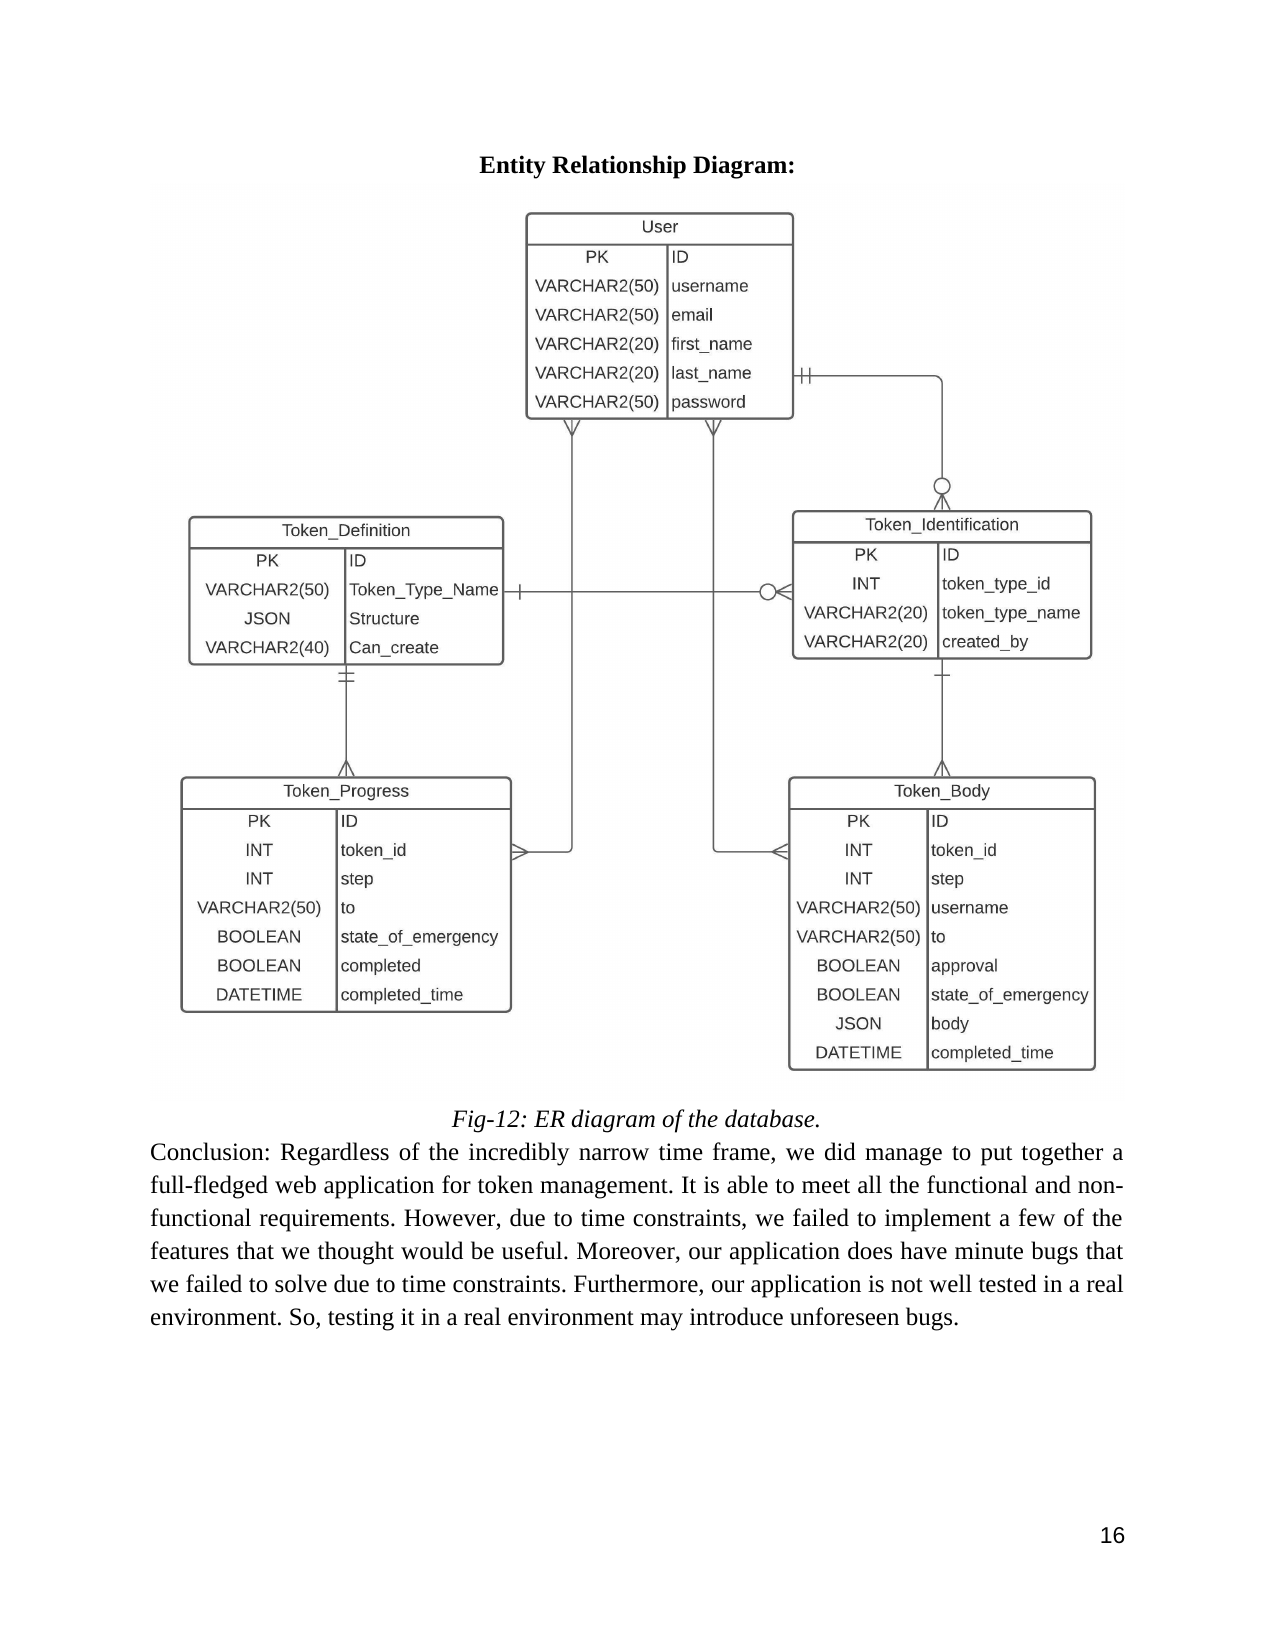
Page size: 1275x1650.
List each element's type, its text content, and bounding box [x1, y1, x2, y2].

text Fig-12: ER diagram of the database. [150, 1104, 1125, 1133]
text Entity Relationship Diagram: [150, 150, 1125, 179]
text Conclusion: Regardless of the incredibly narrow time frame, we did manage to put together a full-fledged web application for token management. It is able to meet all the functional and non-functional requirements. However, due to time constraints, we failed to implement a few of the features that we thought would be useful. Moreover, our application does have minute bugs that we failed to solve due to time constraints. Furthermore, our application is not well tested in a real environment. So, testing it in a real environment may introduce unforeseen bugs. [150, 1137, 1125, 1331]
picture [150, 183, 1125, 1101]
